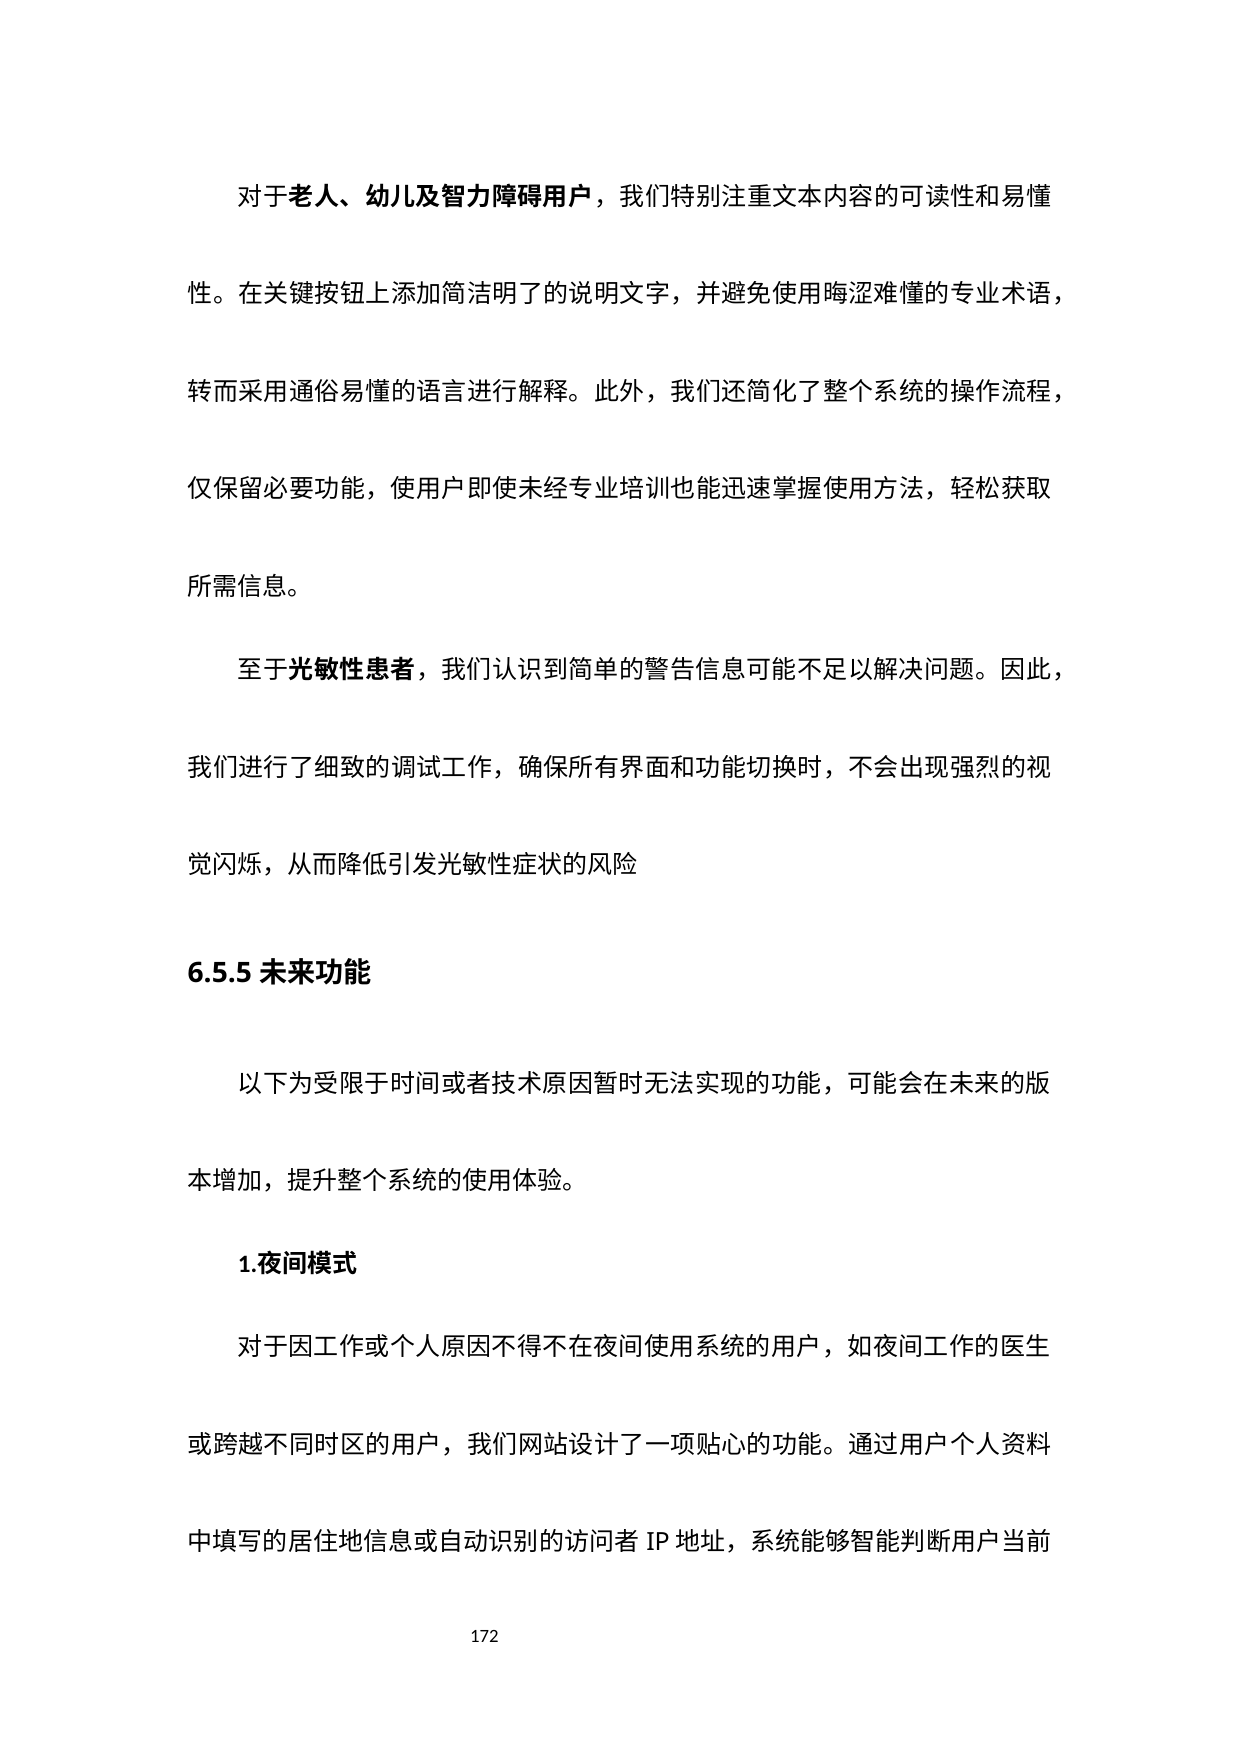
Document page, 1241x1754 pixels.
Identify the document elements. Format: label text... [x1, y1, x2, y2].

text 以下为受限于时间或者技术原因暂时无法实现的功能，可能会在未来的版本增加，提升整个系统的使用体验。 [187, 1049, 1053, 1211]
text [187, 1312, 1053, 1572]
text 对于老人、幼儿及智力障碍用户，我们特别注重文本内容的可读性和易懂性。在关键按钮上添加简洁明了的说明文字，并避免使用晦涩难懂的专业术语，转而采用通俗易懂的语言进行解释。此外，我们还简化了整个系统的操作流程，仅保留必要功能，使用户即使未经专业培训也能迅速掌握使用方法，轻松获取所需信息。 [187, 162, 1053, 617]
text 1.夜间模式 [187, 1229, 1053, 1294]
subtitle 6.5.5 未来功能 [187, 938, 1053, 1003]
text 至于光敏性患者，我们认识到简单的警告信息可能不足以解决问题。因此，我们进行了细致的调试工作，确保所有界面和功能切换时，不会出现强烈的视觉闪烁，从而降低引发光敏性症状的风险 [187, 635, 1053, 895]
